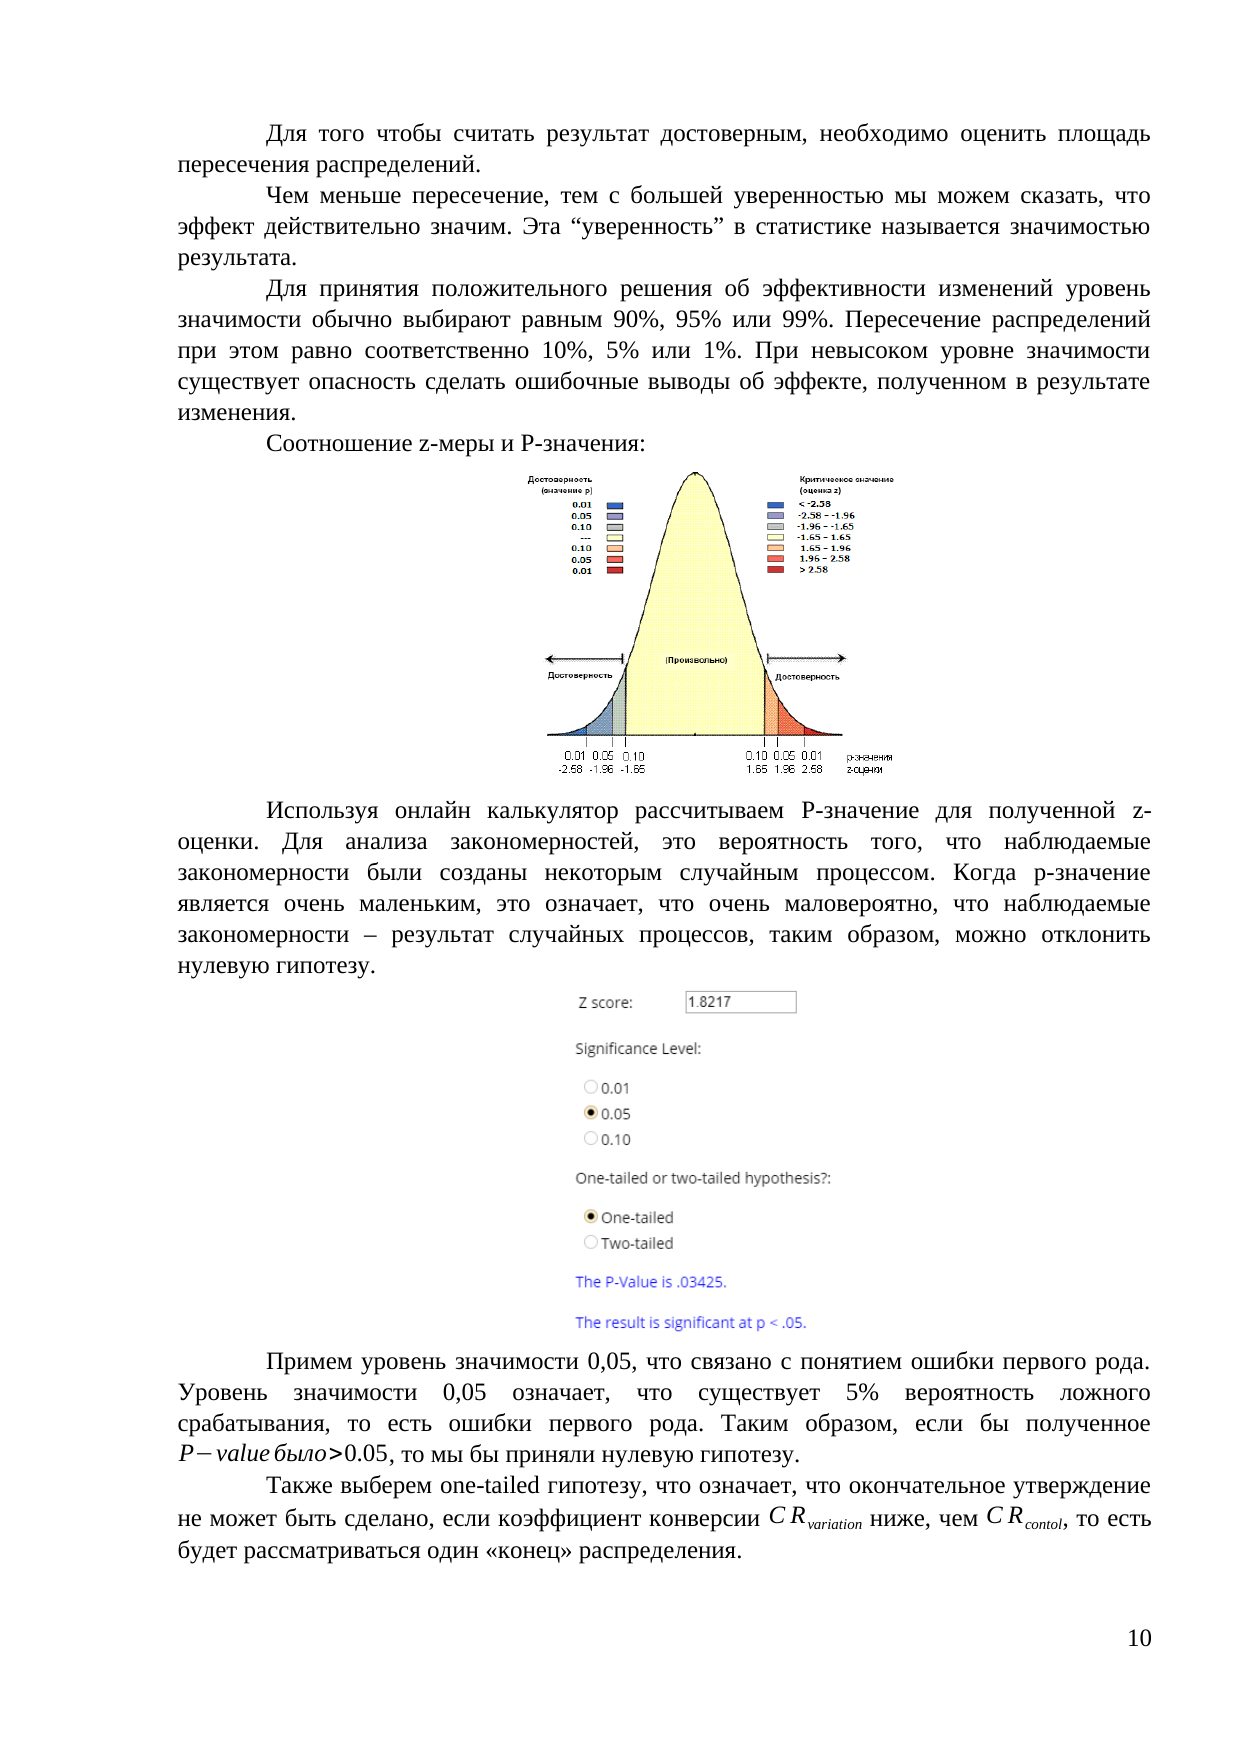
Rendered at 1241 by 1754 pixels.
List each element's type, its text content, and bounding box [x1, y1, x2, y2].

text Для того чтобы считать результат достоверным, необходимо оценить площадь пересечения распределений. [177, 118, 1152, 178]
picture [469, 459, 949, 793]
text Используя онлайн калькулятор рассчитываем P-значение для полученной z-оценки. Для анализа закономерностей, это вероятность того, что наблюдаемые закономерности были созданы некоторым случайным процессом. Когда p-значение является очень маленьким, это означает, что очень маловероятно, что наблюдаемые закономерности – результат случайных процессов, таким образом, можно отклонить нулевую гипотезу. [177, 795, 1152, 979]
text Чем меньше пересечение, тем с большей уверенностью мы можем сказать, что эффект действительно значим. Эта “уверенность” в статистике называется значимостью результата. [177, 180, 1152, 271]
picture [568, 981, 849, 1344]
text Для принятия положительного решения об эффективности изменений уровень значимости обычно выбирают равным 90%, 95% или 99%. Пересечение распределений при этом равно соответственно 10%, 5% или 1%. При невысоком уровне значимости существует опасность сделать ошибочные выводы об эффекте, полученном в результате изменения. [177, 273, 1152, 426]
text Соотношение z-меры и P-значения: [177, 428, 1152, 457]
text Также выберем one-tailed гипотезу, что означает, что окончательное утверждение не может быть сделано, если коэффициент конверсии ниже, чем , то есть будет рассматриваться один «конец» распределения. [177, 1470, 1152, 1564]
text Примем уровень значимости 0,05, что связано с понятием ошибки первого рода. Уровень значимости 0,05 означает, что существует 5% вероятность ложного срабатывания, то есть ошибки первого рода. Таким образом, если бы полученное , то мы бы приняли нулевую гипотезу. [177, 1346, 1152, 1468]
